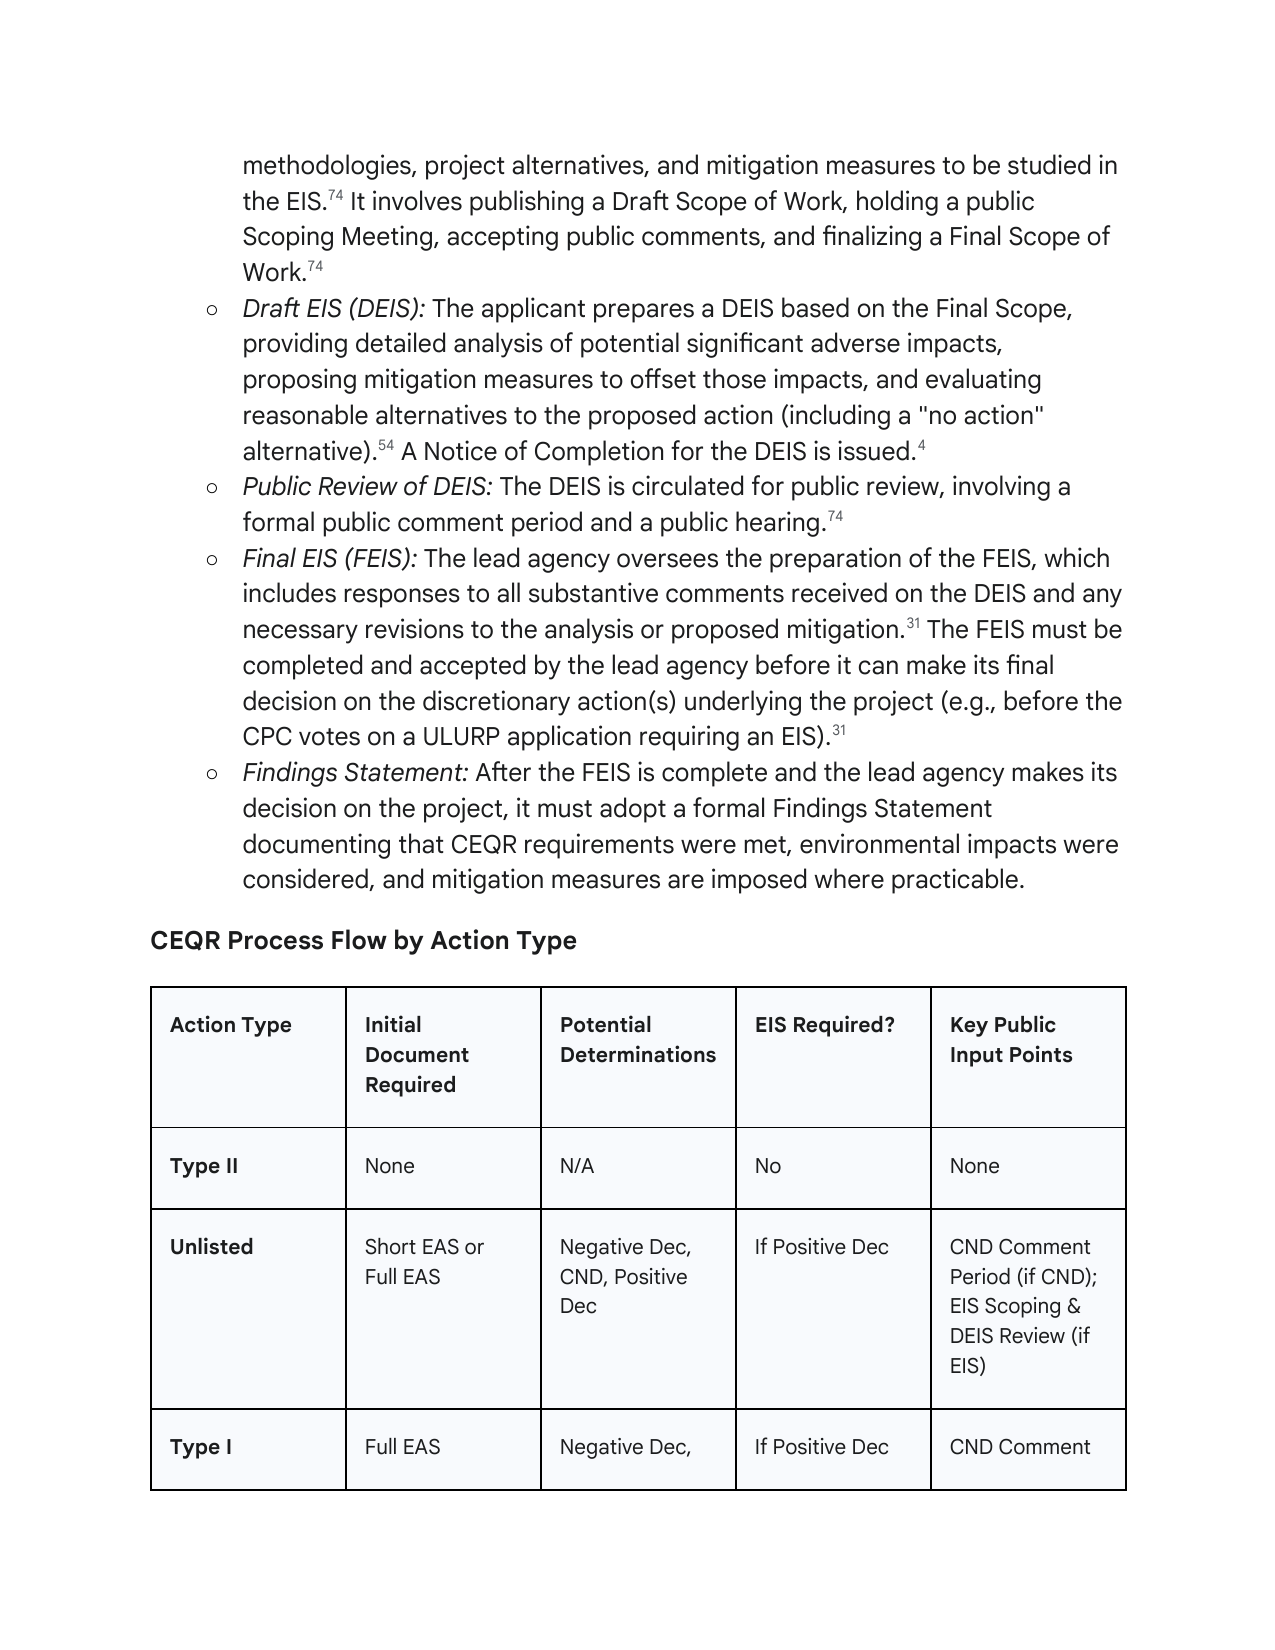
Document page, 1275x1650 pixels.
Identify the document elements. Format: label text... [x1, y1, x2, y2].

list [205, 150, 1125, 288]
table_cell Type I [152, 1410, 345, 1489]
list Draft EIS (DEIS): The applicant prepares a DEIS based on the Final Scope, providing detailed analysis of potential significant adverse impacts, proposing mitigation measures to offset those impacts, and evaluating reasonable alternatives to the proposed action (including a "no action" alternative).54 A Notice of Completion for the DEIS is issued.4 [205, 293, 1125, 467]
table_header Initial Document Required [347, 988, 540, 1127]
list Findings Statement: After the FEIS is complete and the lead agency makes its decision on the project, it must adopt a formal Findings Statement documenting that CEQR requirements were met, environmental impacts were considered, and mitigation measures are imposed where practicable. [205, 757, 1125, 896]
table_cell If Positive Dec [737, 1210, 930, 1408]
list Public Review of DEIS: The DEIS is circulated for public review, involving a formal public comment period and a public hearing.74 [205, 472, 1125, 539]
table_cell Short EAS or Full EAS [347, 1210, 540, 1408]
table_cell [932, 1210, 1125, 1408]
table_cell No [737, 1128, 930, 1208]
table_cell None [347, 1128, 540, 1208]
table_cell Full EAS [347, 1410, 540, 1489]
table_cell If Positive Dec [737, 1410, 930, 1489]
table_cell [932, 1410, 1125, 1489]
table_header Key Public Input Points [932, 988, 1125, 1127]
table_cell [542, 1410, 735, 1489]
table_header EIS Required? [737, 988, 930, 1127]
table_cell None [932, 1128, 1125, 1208]
table_cell Type II [152, 1128, 345, 1208]
table_cell N/A [542, 1128, 735, 1208]
table_header Action Type [152, 988, 345, 1127]
table_header Potential Determinations [542, 988, 735, 1127]
text CEQR Process Flow by Action Type [150, 925, 1125, 957]
list Final EIS (FEIS): The lead agency oversees the preparation of the FEIS, which includes responses to all substantive comments received on the DEIS and any necessary revisions to the analysis or proposed mitigation.31 The FEIS must be completed and accepted by the lead agency before it can make its final decision on the discretionary action(s) underlying the project (e.g., before the CPC votes on a ULURP application requiring an EIS).31 [205, 543, 1125, 753]
table_cell Unlisted [152, 1210, 345, 1408]
table_cell Negative Dec, CND, Positive Dec [542, 1210, 735, 1408]
